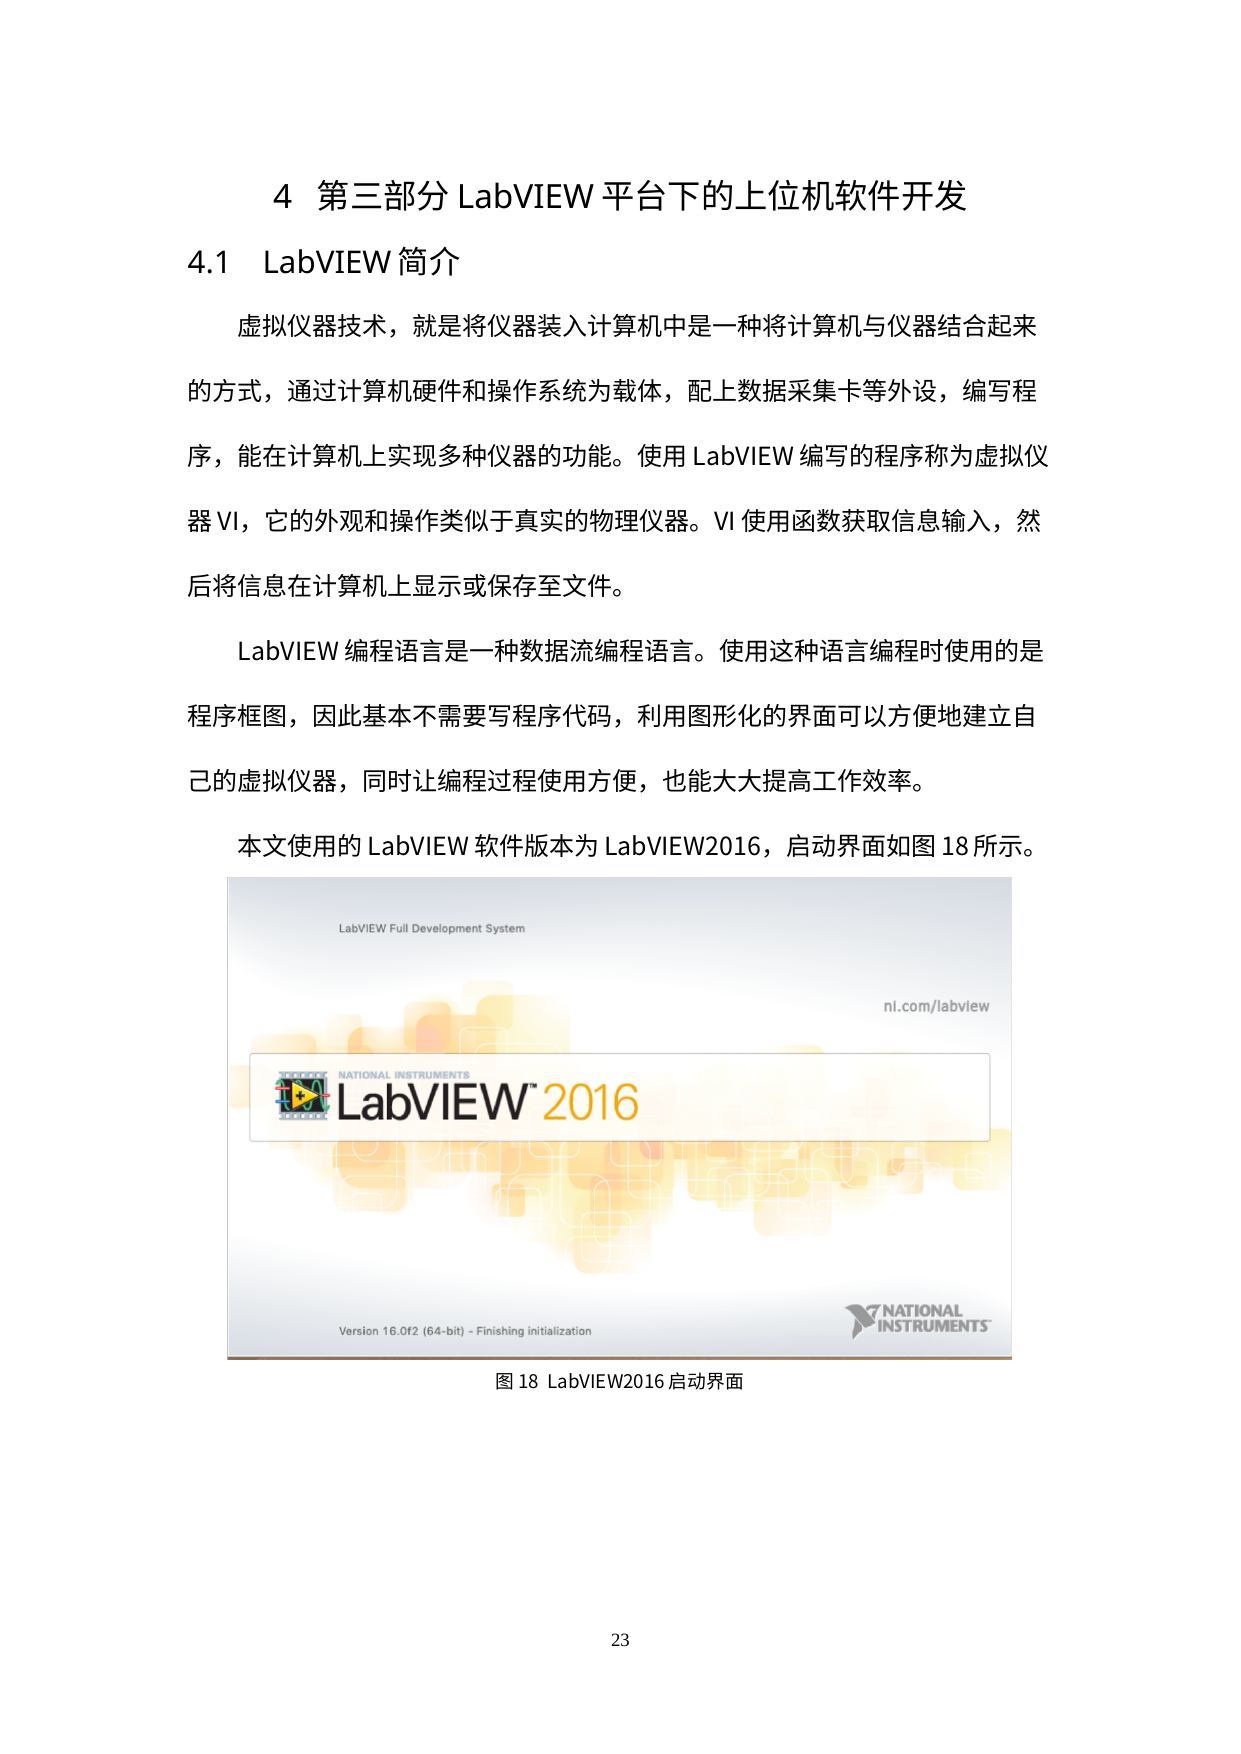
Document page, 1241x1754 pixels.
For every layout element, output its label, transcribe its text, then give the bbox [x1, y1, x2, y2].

text LabVIEW编程语言是一种数据流编程语言。使用这种语言编程时使用的是程序框图，因此基本不需要写程序代码，利用图形化的界面可以方便地建立自己的虚拟仪器，同时让编程过程使用方便，也能大大提高工作效率。 [187, 617, 1053, 812]
text 本文使用的LabVIEW软件版本为LabVIEW2016，启动界面如图18所示。 [187, 812, 1053, 877]
picture [227, 877, 1012, 1360]
table_cell 图18 LabVIEW2016启动界面 [188, 1365, 1052, 1397]
list LabVIEW简介 [187, 227, 1053, 292]
table_header [188, 877, 1052, 1364]
text 第三部分LabVIEW平台下的上位机软件开发 [187, 162, 1053, 227]
text 虚拟仪器技术，就是将仪器装入计算机中是一种将计算机与仪器结合起来的方式，通过计算机硬件和操作系统为载体，配上数据采集卡等外设，编写程序，能在计算机上实现多种仪器的功能。使用LabVIEW编写的程序称为虚拟仪器VI，它的外观和操作类似于真实的物理仪器。VI使用函数获取信息输入，然后将信息在计算机上显示或保存至文件。 [187, 292, 1053, 617]
